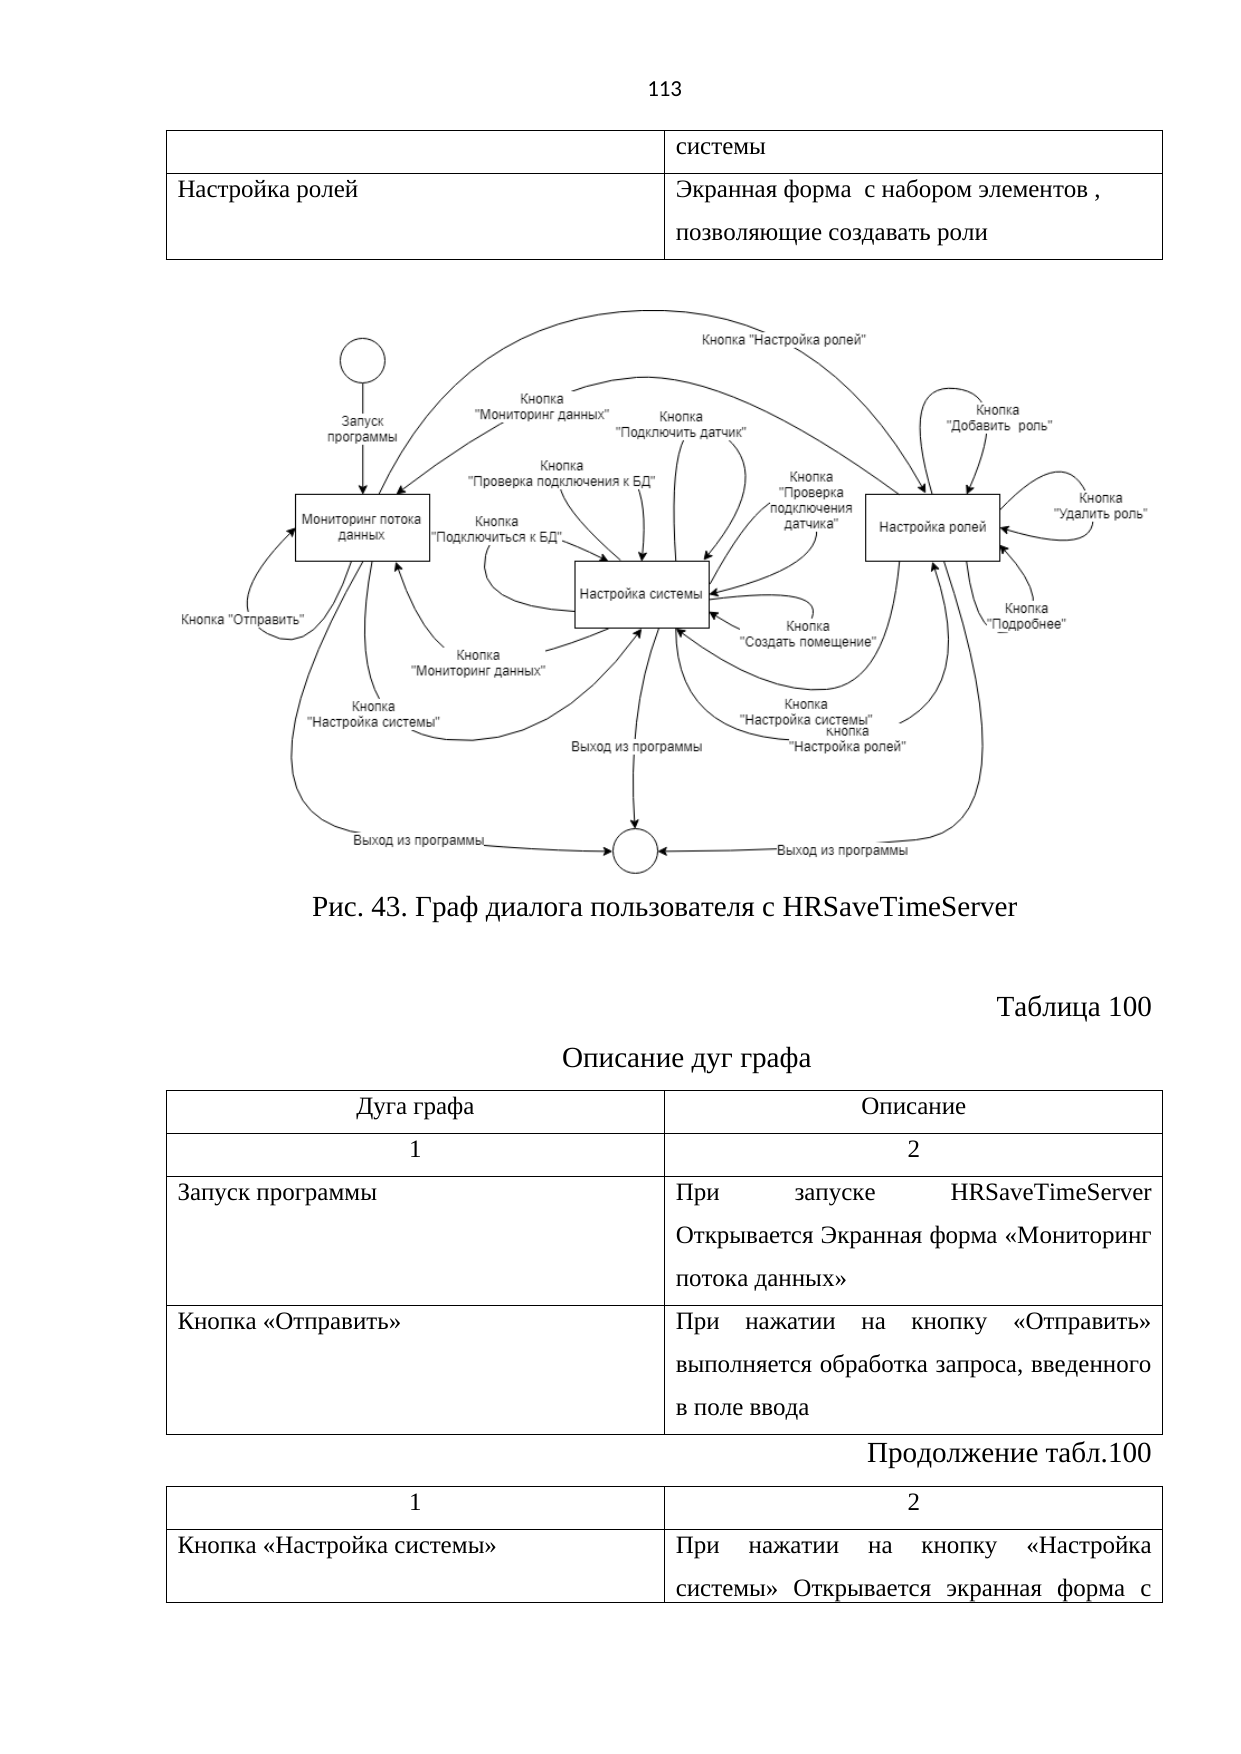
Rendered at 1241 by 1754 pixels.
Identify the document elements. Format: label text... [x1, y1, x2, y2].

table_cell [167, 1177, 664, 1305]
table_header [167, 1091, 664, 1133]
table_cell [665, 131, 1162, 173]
text Рис. 43. Граф диалога пользователя с HRSaveTimeServer [177, 889, 1152, 922]
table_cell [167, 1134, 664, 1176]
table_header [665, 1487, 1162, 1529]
text Продолжение табл.100 [177, 1435, 1152, 1469]
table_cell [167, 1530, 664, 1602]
text Таблица 100 [177, 989, 1152, 1023]
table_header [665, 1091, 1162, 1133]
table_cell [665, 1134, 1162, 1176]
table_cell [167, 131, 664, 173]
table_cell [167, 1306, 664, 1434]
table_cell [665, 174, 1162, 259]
text Описание дуг графа [177, 1040, 1152, 1073]
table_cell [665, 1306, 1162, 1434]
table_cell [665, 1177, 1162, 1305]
picture [181, 310, 1148, 875]
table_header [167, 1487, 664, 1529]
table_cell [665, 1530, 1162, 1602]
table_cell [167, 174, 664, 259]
